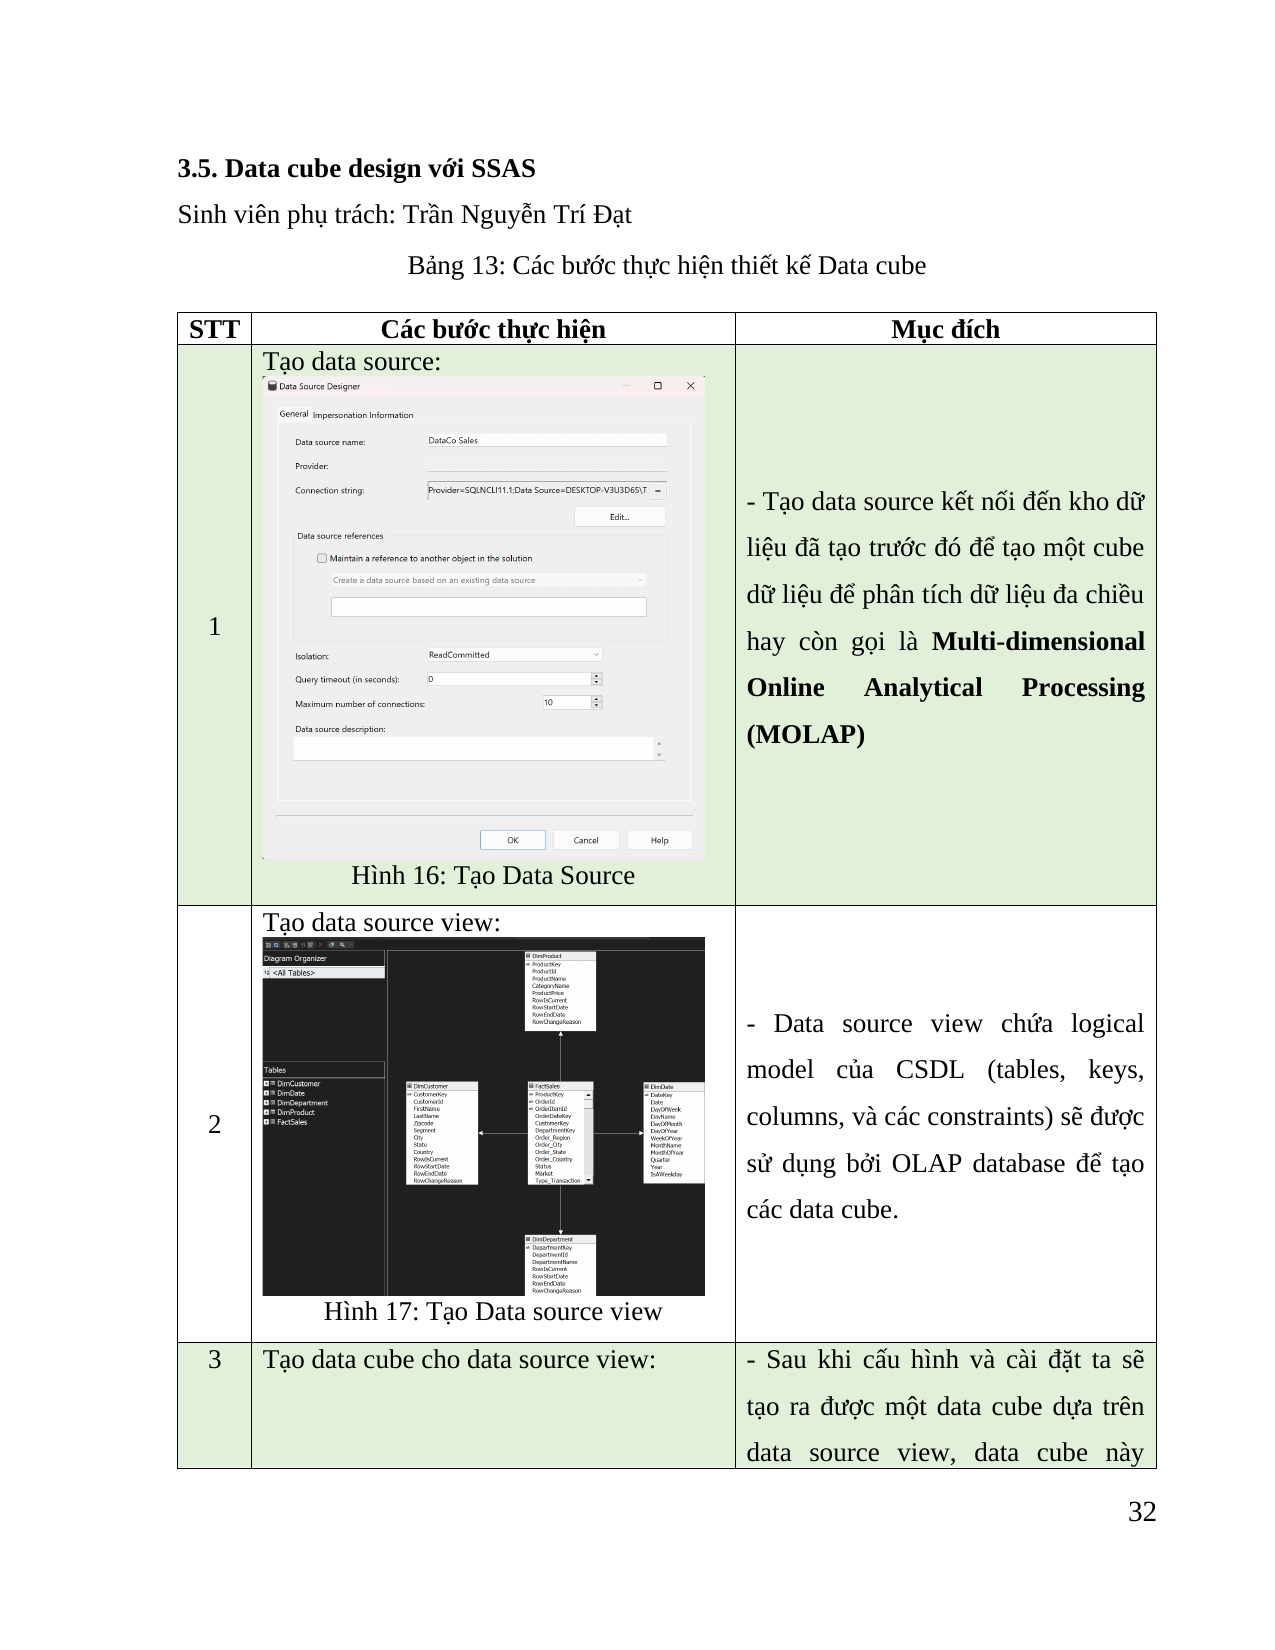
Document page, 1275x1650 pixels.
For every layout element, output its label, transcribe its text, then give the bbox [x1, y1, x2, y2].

table_cell Tạo data source view: Hình : Tạo Data source view [252, 906, 735, 1342]
table_header Mục đích [736, 313, 1156, 344]
table_header Các bước thực hiện [252, 313, 735, 344]
text Sinh viên phụ trách: Trần Nguyễn Trí Đạt [177, 198, 1157, 230]
subtitle Data cube design với SSAS [177, 152, 1157, 183]
picture [262, 937, 705, 1296]
table_cell 1 [178, 345, 251, 905]
table_cell - Data source view chứa logical model của CSDL (tables, keys, columns, và các constraints) sẽ được sử dụng bởi OLAP database để tạo các data cube. [736, 906, 1156, 1342]
table_cell Tạo data source: Hình : Tạo Data Source [252, 345, 735, 905]
picture [262, 376, 705, 859]
table_cell - Tạo data source kết nối đến kho dữ liệu đã tạo trước đó để tạo một cube dữ liệu để phân tích dữ liệu đa chiều hay còn gọi là Multi-dimensional Online Analytical Processing (MOLAP) [736, 345, 1156, 905]
table_cell 3 [178, 1343, 251, 1467]
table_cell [736, 1343, 1156, 1467]
text Bảng 14: Các bước thực hiện thiết kế Data cube [177, 249, 1157, 280]
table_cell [252, 1343, 735, 1467]
table_header STT [178, 313, 251, 344]
table_cell 2 [178, 906, 251, 1342]
